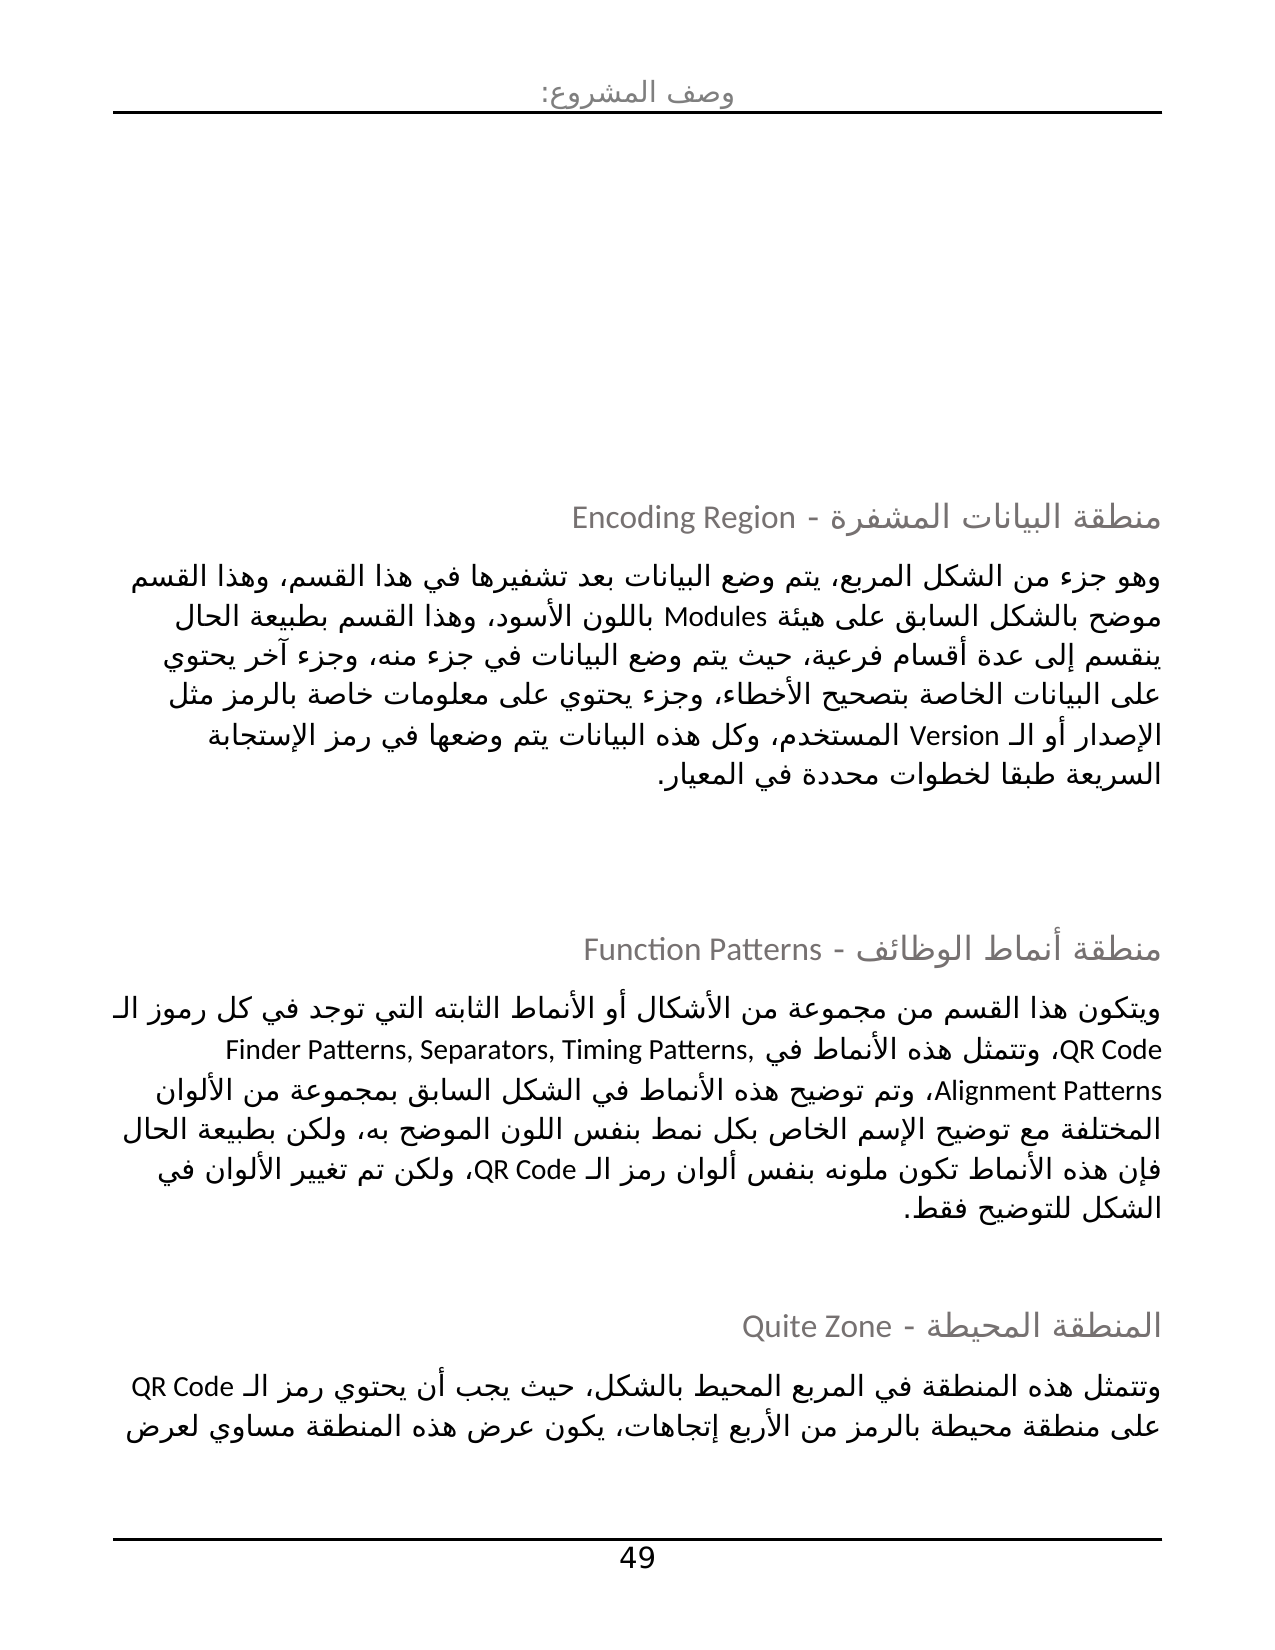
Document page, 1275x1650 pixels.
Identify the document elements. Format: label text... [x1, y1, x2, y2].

text وهو جزء من الشكل المربع، يتم وضع البيانات بعد تشفيرها في هذا القسم، وهذا القسم موضح بالشكل السابق على هيئة Modules باللون الأسود، وهذا القسم بطبيعة الحال ينقسم إلى عدة أقسام فرعية، حيث يتم وضع البيانات في جزء منه، وجزء آخر يحتوي على البيانات الخاصة بتصحيح الأخطاء، وجزء يحتوي على معلومات خاصة بالرمز مثل الإصدار أو الـ Version المستخدم، وكل هذه البيانات يتم وضعها في رمز الإستجابة السريعة طبقا لخطوات محددة في المعيار. [112, 559, 1162, 791]
text المنطقة المحيطة - Quite Zone [112, 1305, 1162, 1346]
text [112, 1368, 1162, 1443]
text منطقة أنماط الوظائف - Function Patterns [112, 928, 1162, 969]
text منطقة البيانات المشفرة - Encoding Region [112, 496, 1162, 536]
text ويتكون هذا القسم من مجموعة من الأشكال أو الأنماط الثابته التي توجد في كل رموز الـ QR Code، وتتمثل هذه الأنماط في Finder Patterns, Separators, Timing Patterns, Alignment Patterns، وتم توضيح هذه الأنماط في الشكل السابق بمجموعة من الألوان المختلفة مع توضيح الإسم الخاص بكل نمط بنفس اللون الموضح به، ولكن بطبيعة الحال فإن هذه الأنماط تكون ملونه بنفس ألوان رمز الـ QR Code، ولكن تم تغيير الألوان في الشكل للتوضيح فقط. [112, 991, 1162, 1226]
